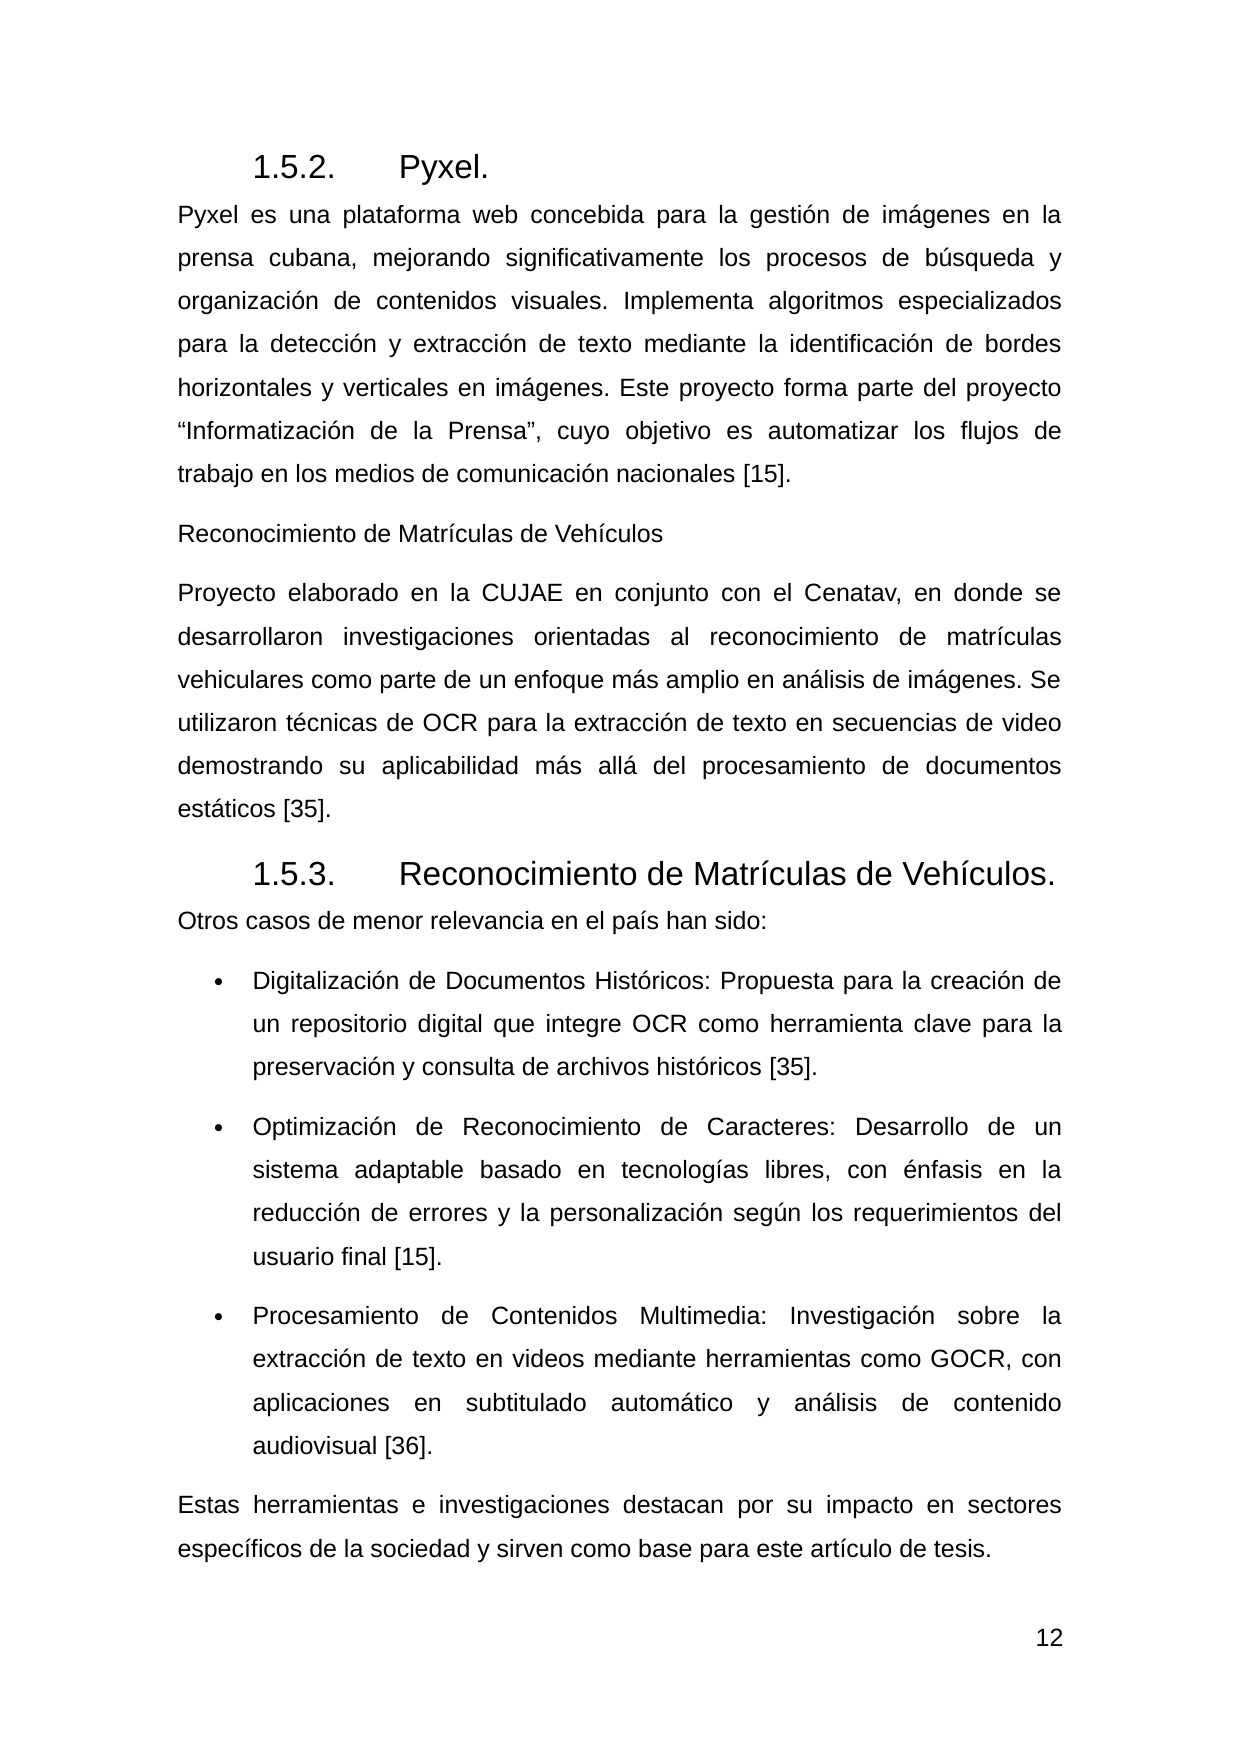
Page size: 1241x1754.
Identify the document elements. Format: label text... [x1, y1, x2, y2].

list Procesamiento de Contenidos Multimedia: Investigación sobre la extracción de texto en videos mediante herramientas como GOCR, con aplicaciones en subtitulado automático y análisis de contenido audiovisual [36]. [215, 1301, 1063, 1459]
list Digitalización de Documentos Históricos: Propuesta para la creación de un repositorio digital que integre OCR como herramienta clave para la preservación y consulta de archivos históricos [35]. [215, 966, 1063, 1081]
subtitle Pyxel. [252, 148, 1063, 186]
text Reconocimiento de Matrículas de Vehículos [177, 519, 1063, 547]
text Pyxel es una plataforma web concebida para la gestión de imágenes en la prensa cubana, mejorando significativamente los procesos de búsqueda y organización de contenidos visuales. Implementa algoritmos especializados para la detección y extracción de texto mediante la identificación de bordes horizontales y verticales en imágenes. Este proyecto forma parte del proyecto “Informatización de la Prensa”, cuyo objetivo es automatizar los flujos de trabajo en los medios de comunicación nacionales [15]. [177, 200, 1063, 488]
subtitle Reconocimiento de Matrículas de Vehículos. [252, 854, 1063, 892]
text Otros casos de menor relevancia en el país han sido: [177, 906, 1063, 935]
text Proyecto elaborado en la CUJAE en conjunto con el Cenatav, en donde se desarrollaron investigaciones orientadas al reconocimiento de matrículas vehiculares como parte de un enfoque más amplio en análisis de imágenes. Se utilizaron técnicas de OCR para la extracción de texto en secuencias de video demostrando su aplicabilidad más allá del procesamiento de documentos estáticos [35]. [177, 578, 1063, 823]
text Estas herramientas e investigaciones destacan por su impacto en sectores específicos de la sociedad y sirven como base para este artículo de tesis. [177, 1491, 1063, 1562]
